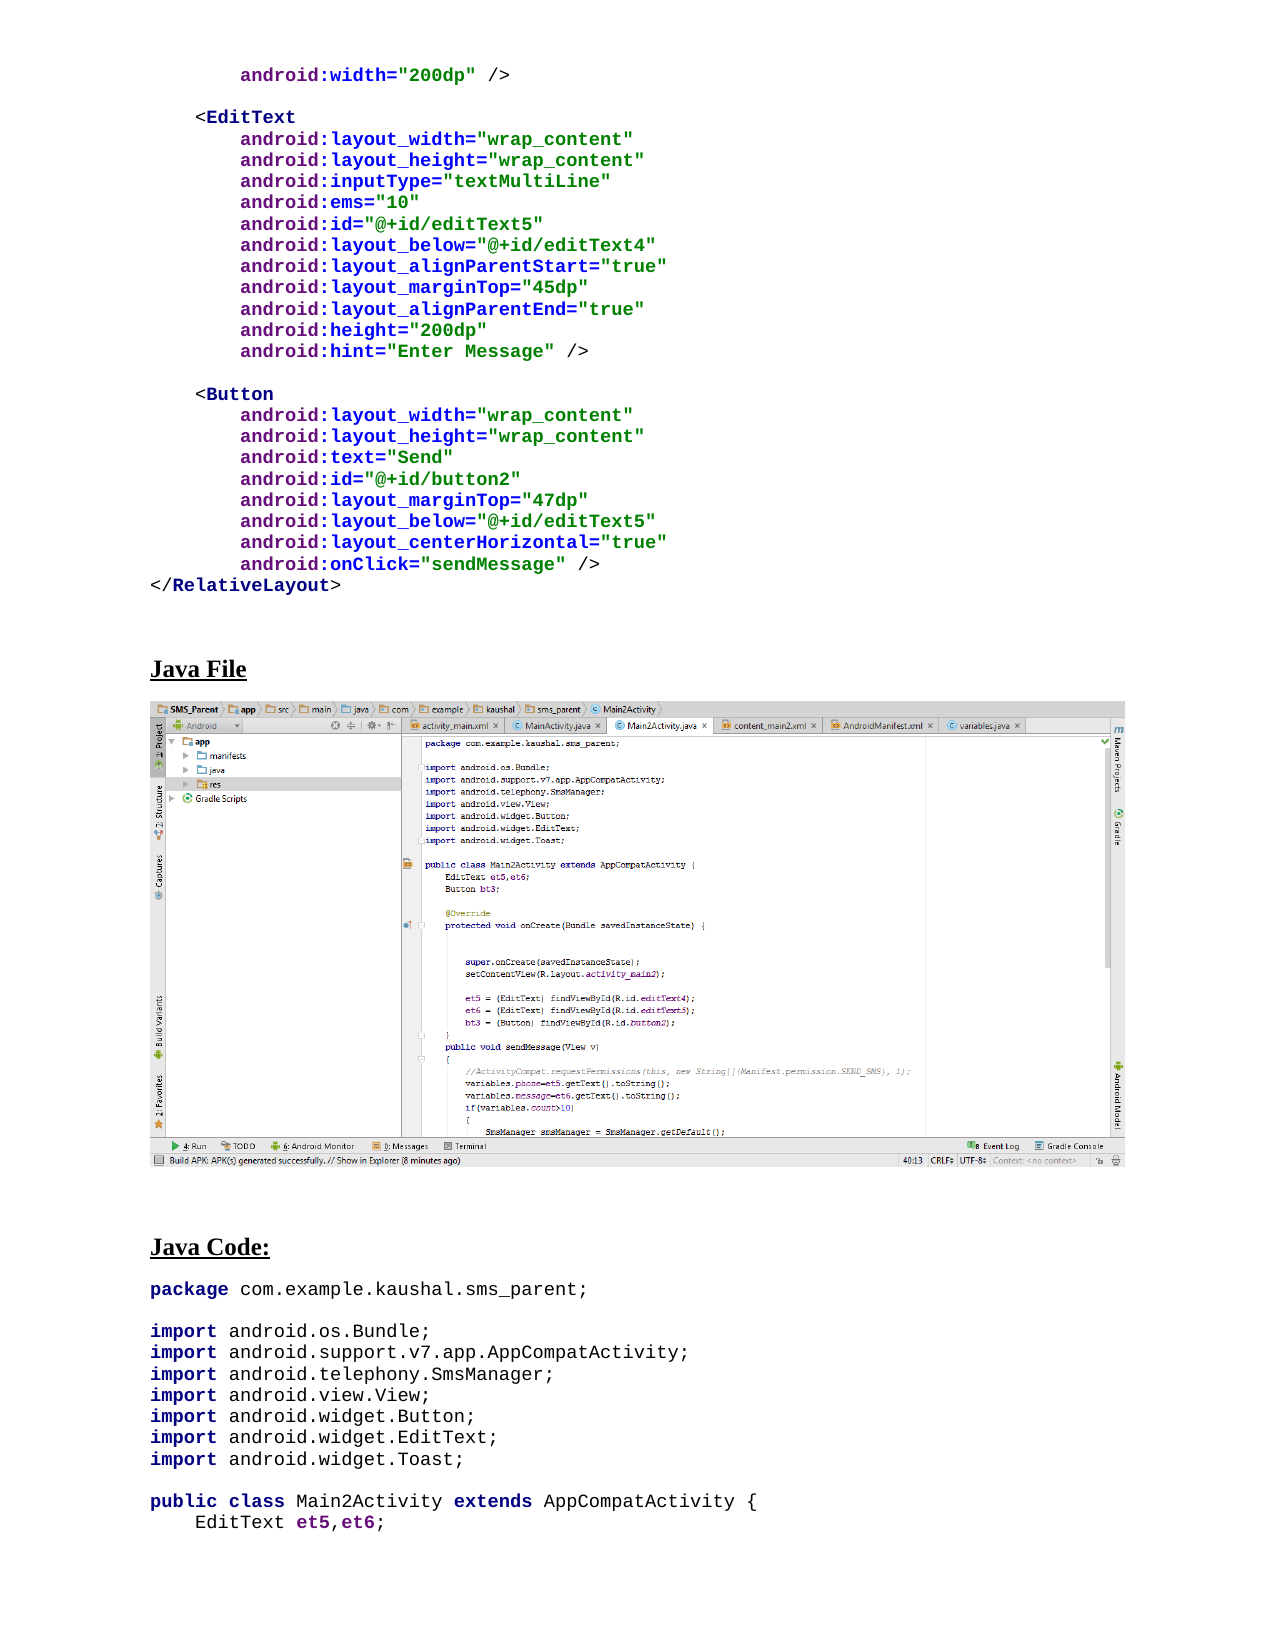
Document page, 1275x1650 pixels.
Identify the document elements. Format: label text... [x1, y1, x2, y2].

picture [150, 701, 1125, 1167]
text Java Code: [150, 1232, 1125, 1261]
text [150, 1279, 1125, 1534]
text Java File [150, 654, 1125, 683]
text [150, 66, 1125, 597]
